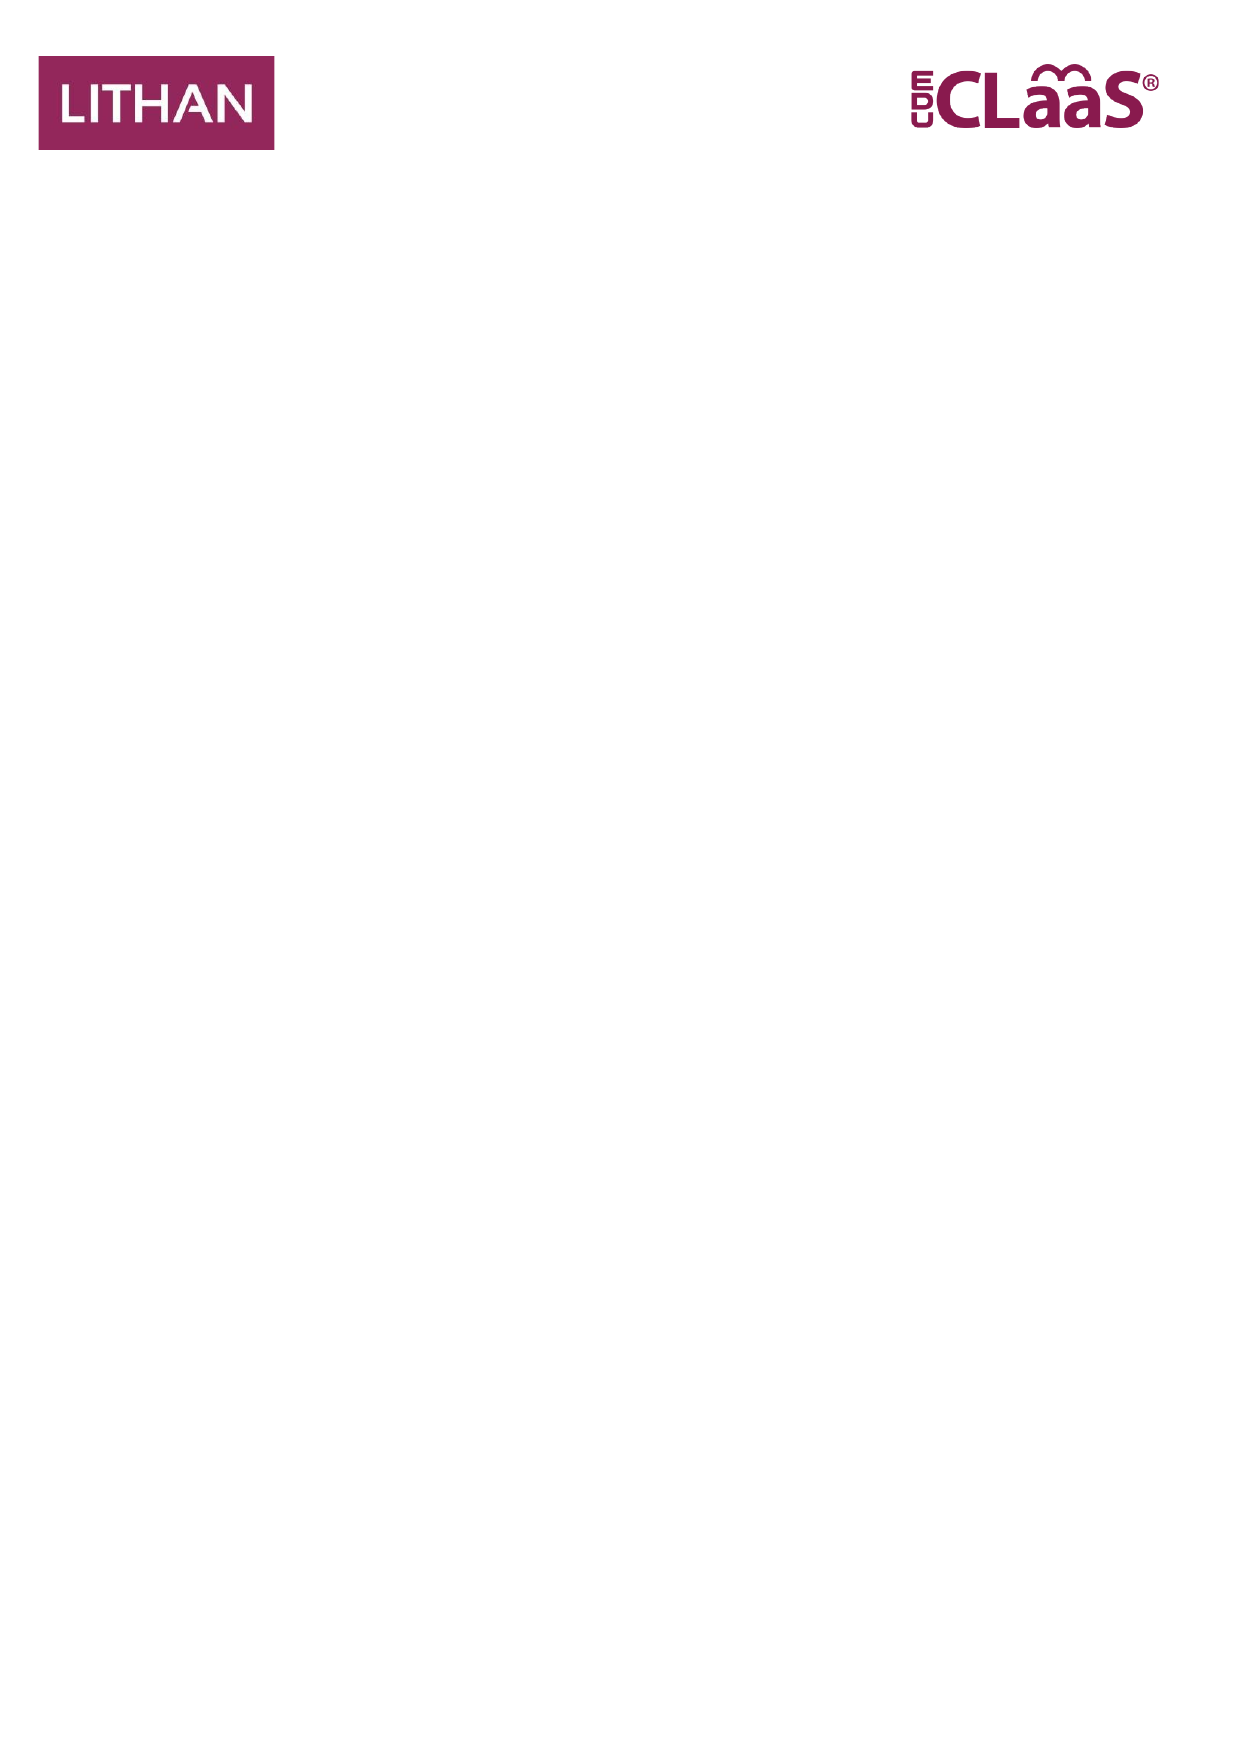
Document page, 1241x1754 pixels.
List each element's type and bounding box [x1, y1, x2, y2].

picture [911, 64, 1159, 128]
picture [38, 56, 275, 150]
